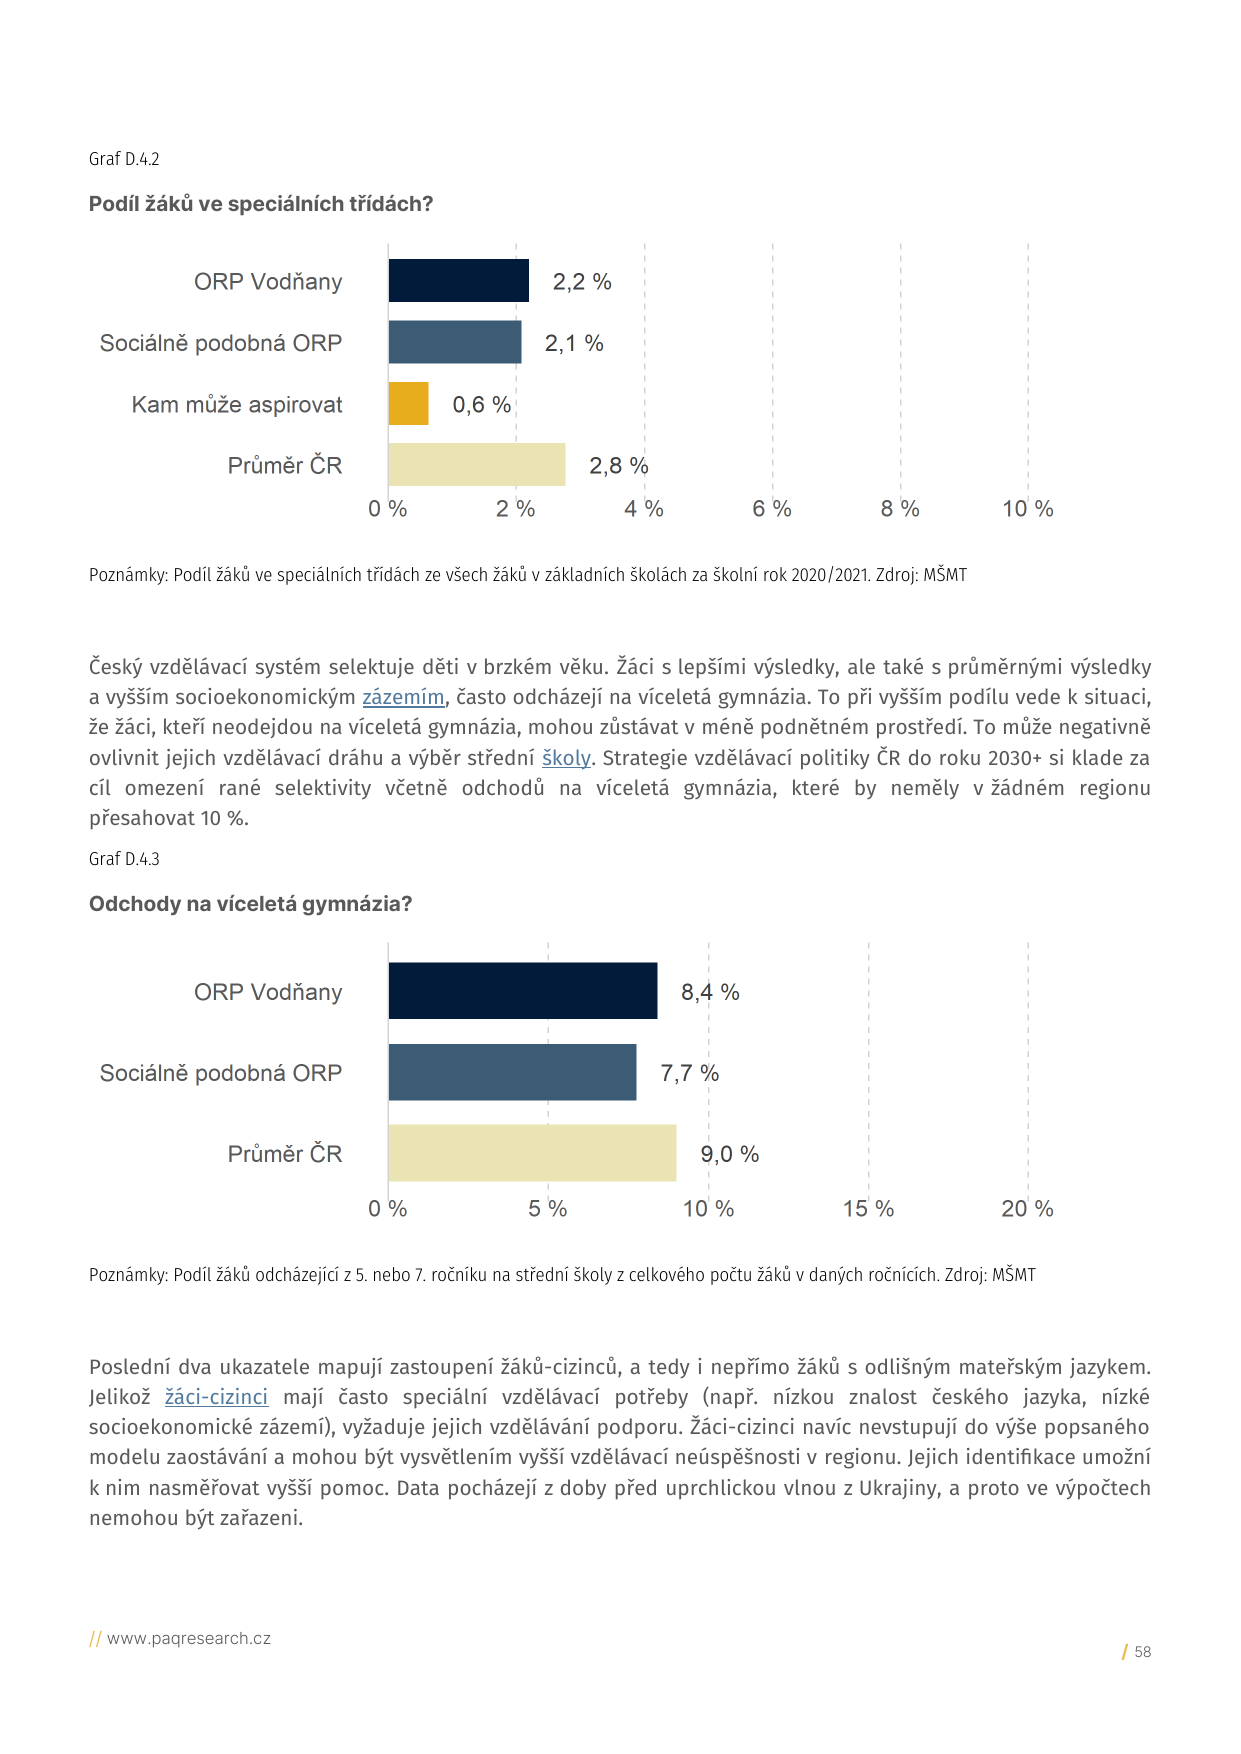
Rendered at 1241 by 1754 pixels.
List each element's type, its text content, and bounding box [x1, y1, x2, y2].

text Graf D.4.2 [89, 148, 1152, 170]
text Poznámky: Podíl žáků ve speciálních třídách ze všech žáků v základních školách za školní rok 2020/2021. Zdroj: MŠMT [89, 564, 1152, 587]
text Poznámky: Podíl žáků odcházející z 5. nebo 7. ročníku na střední školy z celkového počtu žáků v daných ročnících. Zdroj: MŠMT [89, 1264, 1152, 1287]
text Český vzdělávací systém selektuje děti v brzkém věku. Žáci s lepšími výsledky, ale také s průměrnými výsledky a vyšším socioekonomickým zázemím, často odcházejí na víceletá gymnázia. To při vyšším podílu vede k situaci, že žáci, kteří neodejdou na víceletá gymnázia, mohou zůstávat v méně podnětném prostředí. To může negativně ovlivnit jejich vzdělávací dráhu a výběr střední školy. Strategie vzdělávací politiky ČR do roku 2030+ si klade za cíl omezení rané selektivity včetně odchodů na víceletá gymnázia, které by neměly v žádném regionu přesahovat 10 %. [89, 649, 1152, 831]
text Odchody na víceletá gymnázia? [89, 886, 1152, 916]
text Poslední dva ukazatele mapují zastoupení žáků-cizinců, a tedy i nepřímo žáků s odlišným mateřským jazykem. Jelikož žáci-cizinci mají často speciální vzdělávací potřeby (např. nízkou znalost českého jazyka, nízké socioekonomické zázemí), vyžaduje jejich vzdělávání podporu. Žáci-cizinci navíc nevstupují do výše popsaného modelu zaostávání a mohou být vysvětlením vyšší vzdělávací neúspěšnosti v regionu. Jejich identifikace umožní k nim nasměřovat vyšší pomoc. Data pocházejí z doby před uprchlickou vlnou z Ukrajiny, a proto ve výpočtech nemohou být zařazeni. [89, 1349, 1152, 1531]
text Podíl žáků ve speciálních třídách? [89, 186, 1152, 216]
picture [88, 216, 1139, 548]
text Graf D.4.3 [89, 847, 1152, 870]
picture [88, 916, 1139, 1248]
